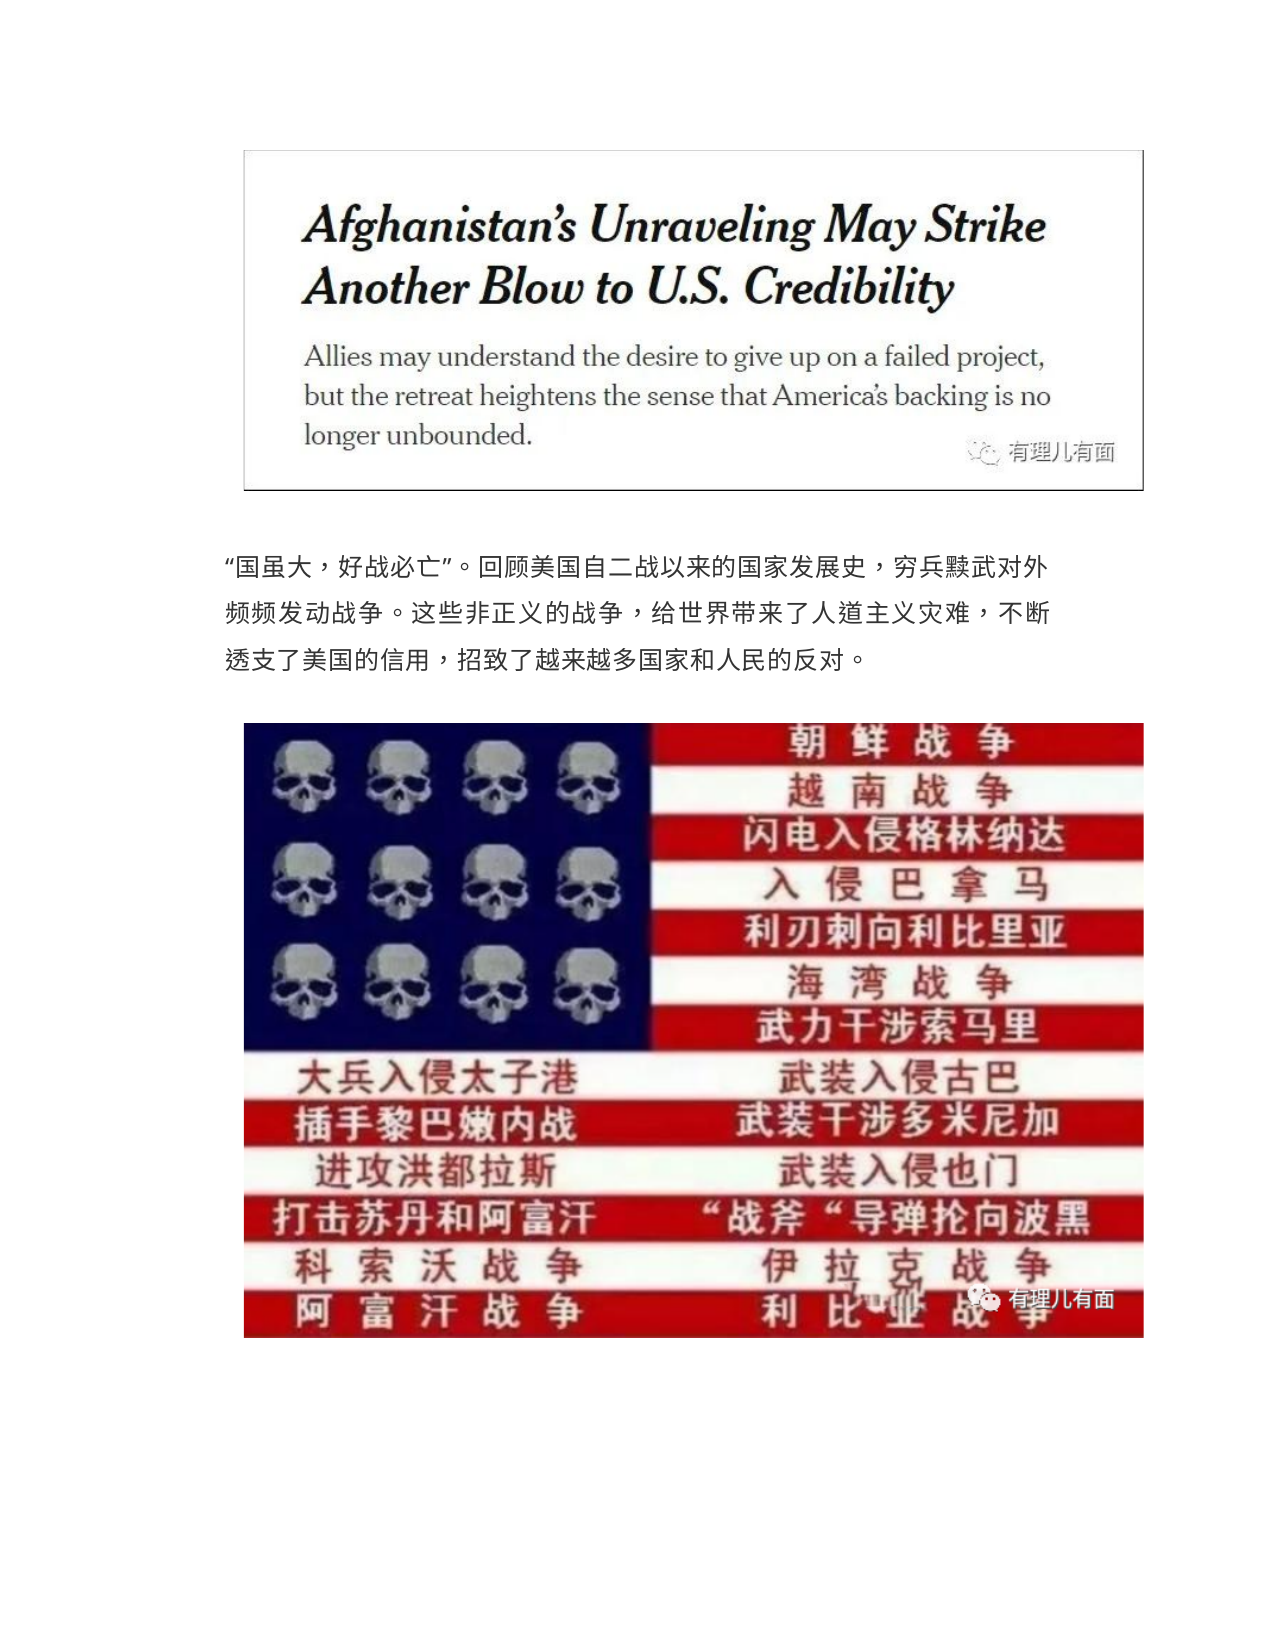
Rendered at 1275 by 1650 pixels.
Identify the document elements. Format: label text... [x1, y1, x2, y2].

text “国虽大，好战必亡”。回顾美国自二战以来的国家发展史，穷兵黩武对外频频发动战争。这些非正义的战争，给世界带来了人道主义灾难，不断透支了美国的信用，招致了越来越多国家和人民的反对。 [225, 537, 1050, 677]
picture [243, 723, 1144, 1338]
picture [243, 150, 1144, 491]
